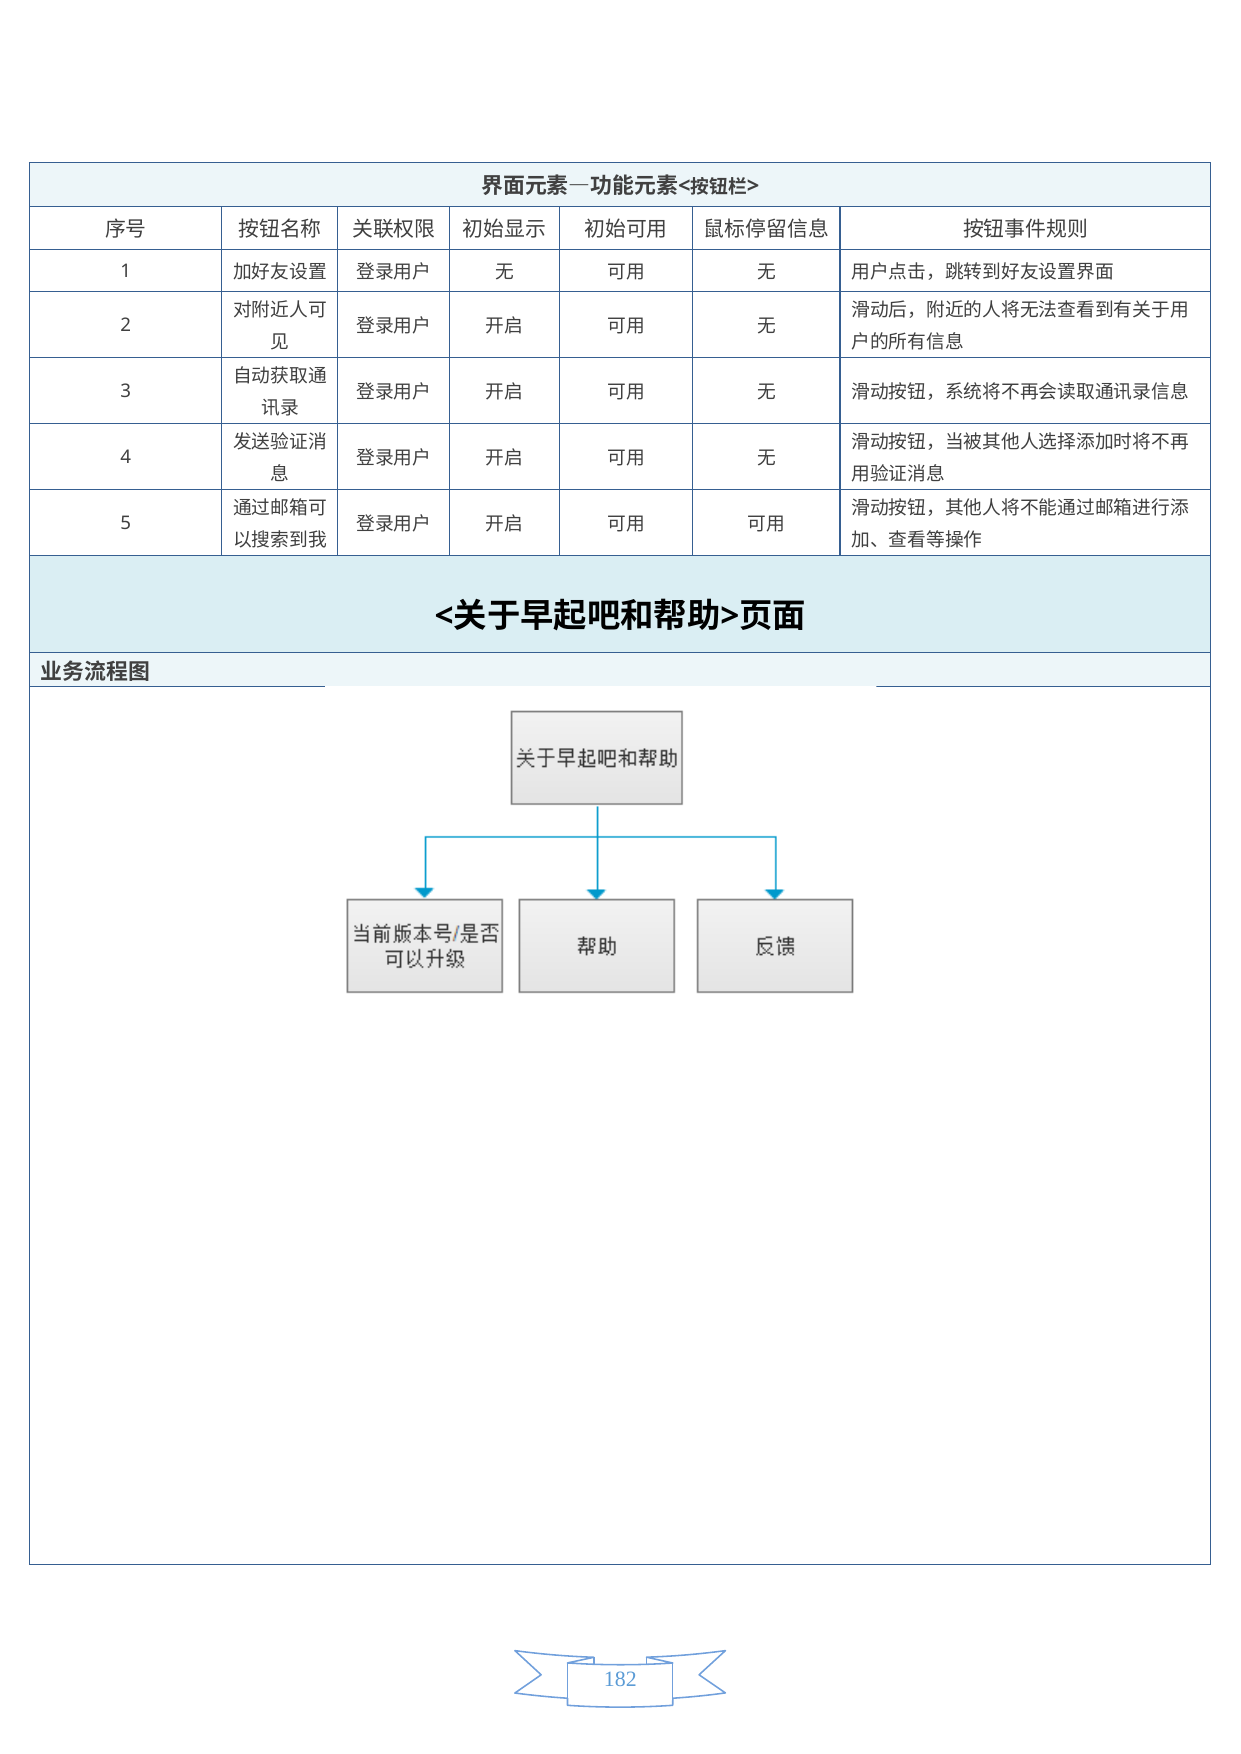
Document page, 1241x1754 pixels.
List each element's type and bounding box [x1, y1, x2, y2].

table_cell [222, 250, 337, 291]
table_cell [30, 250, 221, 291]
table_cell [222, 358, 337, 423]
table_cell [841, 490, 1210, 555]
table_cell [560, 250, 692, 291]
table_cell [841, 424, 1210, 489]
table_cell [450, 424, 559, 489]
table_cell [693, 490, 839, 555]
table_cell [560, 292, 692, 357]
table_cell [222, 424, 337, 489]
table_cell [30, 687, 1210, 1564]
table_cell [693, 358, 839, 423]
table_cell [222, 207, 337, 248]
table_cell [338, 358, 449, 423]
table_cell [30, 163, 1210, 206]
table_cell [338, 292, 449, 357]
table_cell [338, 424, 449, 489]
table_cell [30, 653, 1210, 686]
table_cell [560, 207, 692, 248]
picture [325, 686, 877, 1012]
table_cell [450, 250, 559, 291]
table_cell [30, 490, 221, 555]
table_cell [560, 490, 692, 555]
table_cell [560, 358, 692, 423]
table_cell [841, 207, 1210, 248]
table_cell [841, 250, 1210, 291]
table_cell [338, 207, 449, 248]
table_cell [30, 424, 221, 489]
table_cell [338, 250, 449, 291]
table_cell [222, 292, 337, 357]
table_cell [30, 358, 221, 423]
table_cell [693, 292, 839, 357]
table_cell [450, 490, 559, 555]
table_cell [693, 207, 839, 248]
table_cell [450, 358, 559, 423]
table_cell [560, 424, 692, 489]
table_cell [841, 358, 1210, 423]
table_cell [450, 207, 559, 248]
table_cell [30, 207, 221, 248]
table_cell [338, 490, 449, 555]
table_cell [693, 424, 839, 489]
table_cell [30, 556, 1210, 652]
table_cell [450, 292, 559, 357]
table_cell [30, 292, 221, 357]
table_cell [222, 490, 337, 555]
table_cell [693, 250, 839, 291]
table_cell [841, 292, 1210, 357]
